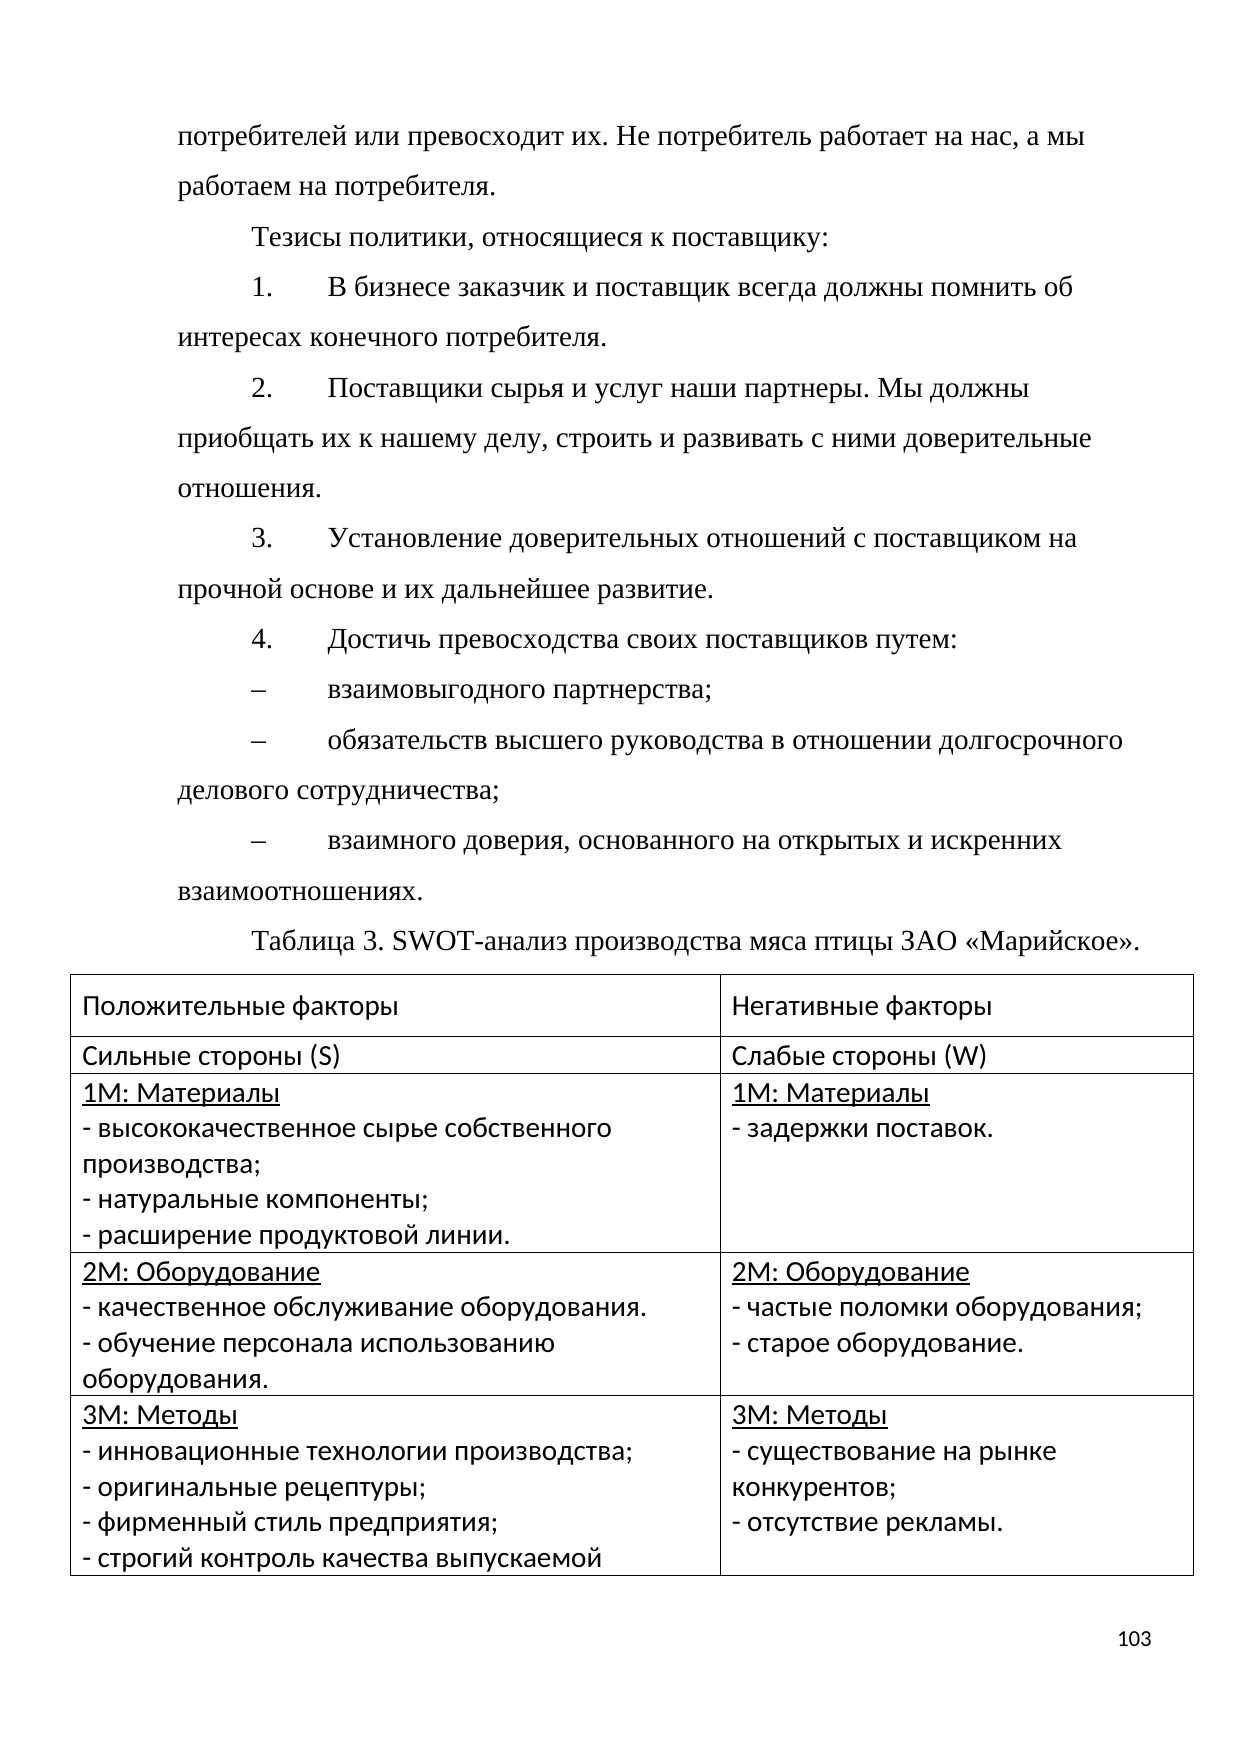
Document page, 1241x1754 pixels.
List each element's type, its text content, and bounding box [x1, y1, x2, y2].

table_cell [71, 1396, 720, 1574]
text 1. В бизнесе заказчик и поставщик всегда должны помнить об интересах конечного потребителя. [177, 269, 1152, 353]
text 4. Достичь превосходства своих поставщиков путем: [177, 621, 1152, 655]
table_header Положительные факторы [71, 975, 720, 1036]
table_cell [721, 1396, 1193, 1574]
table_cell 2М: Оборудование - частые поломки оборудования; - старое оборудование. [721, 1253, 1193, 1395]
text 2. Поставщики сырья и услуг наши партнеры. Мы должны приобщать их к нашему делу, строить и развивать с ними доверительные отношения. [177, 370, 1152, 504]
table_cell Сильные стороны (S) [71, 1037, 720, 1073]
text Тезисы политики, относящиеся к поставщику: [177, 219, 1152, 252]
table_header Негативные факторы [721, 975, 1193, 1036]
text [177, 118, 1152, 202]
text – обязательств высшего руководства в отношении долгосрочного делового сотрудничества; [177, 722, 1152, 806]
text Таблица 3. SWOT-анализ производства мяса птицы ЗАО «Марийское». [177, 923, 1152, 957]
text 3. Установление доверительных отношений с поставщиком на прочной основе и их дальнейшее развитие. [177, 521, 1152, 604]
table_cell 1М: Материалы - высококачественное сырье собственного производства; - натуральные компоненты; - расширение продуктовой линии. [71, 1074, 720, 1252]
table_cell 1М: Материалы - задержки поставок. [721, 1074, 1193, 1252]
text – взаимного доверия, основанного на открытых и искренних взаимоотношениях. [177, 822, 1152, 906]
table_cell 2М: Оборудование - качественное обслуживание оборудования. - обучение персонала использованию оборудования. [71, 1253, 720, 1395]
text – взаимовыгодного партнерства; [177, 672, 1152, 705]
table_cell Слабые стороны (W) [721, 1037, 1193, 1073]
